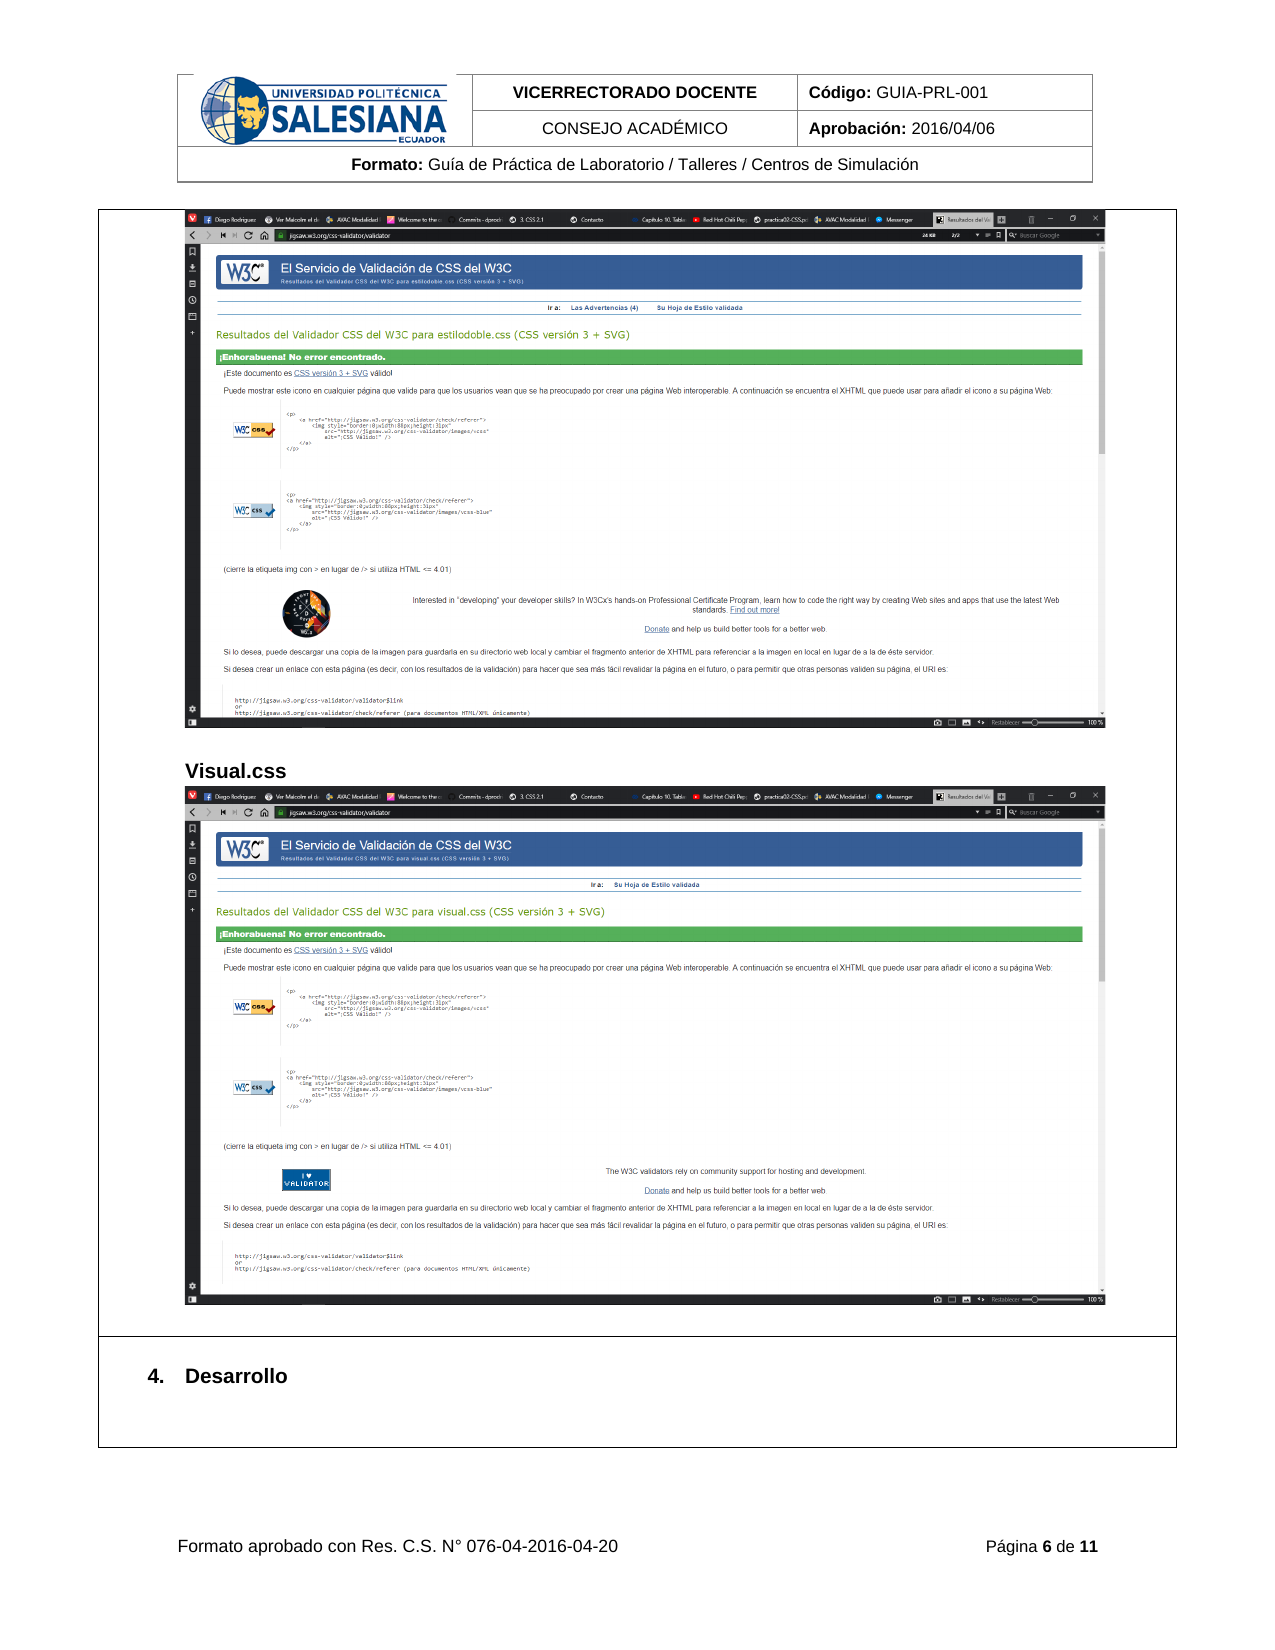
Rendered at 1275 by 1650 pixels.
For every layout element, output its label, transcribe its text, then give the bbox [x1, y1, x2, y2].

picture [184, 786, 1106, 1305]
picture [184, 209, 1106, 728]
picture [193, 74, 457, 146]
table_cell Desarrollo [99, 1337, 1176, 1447]
